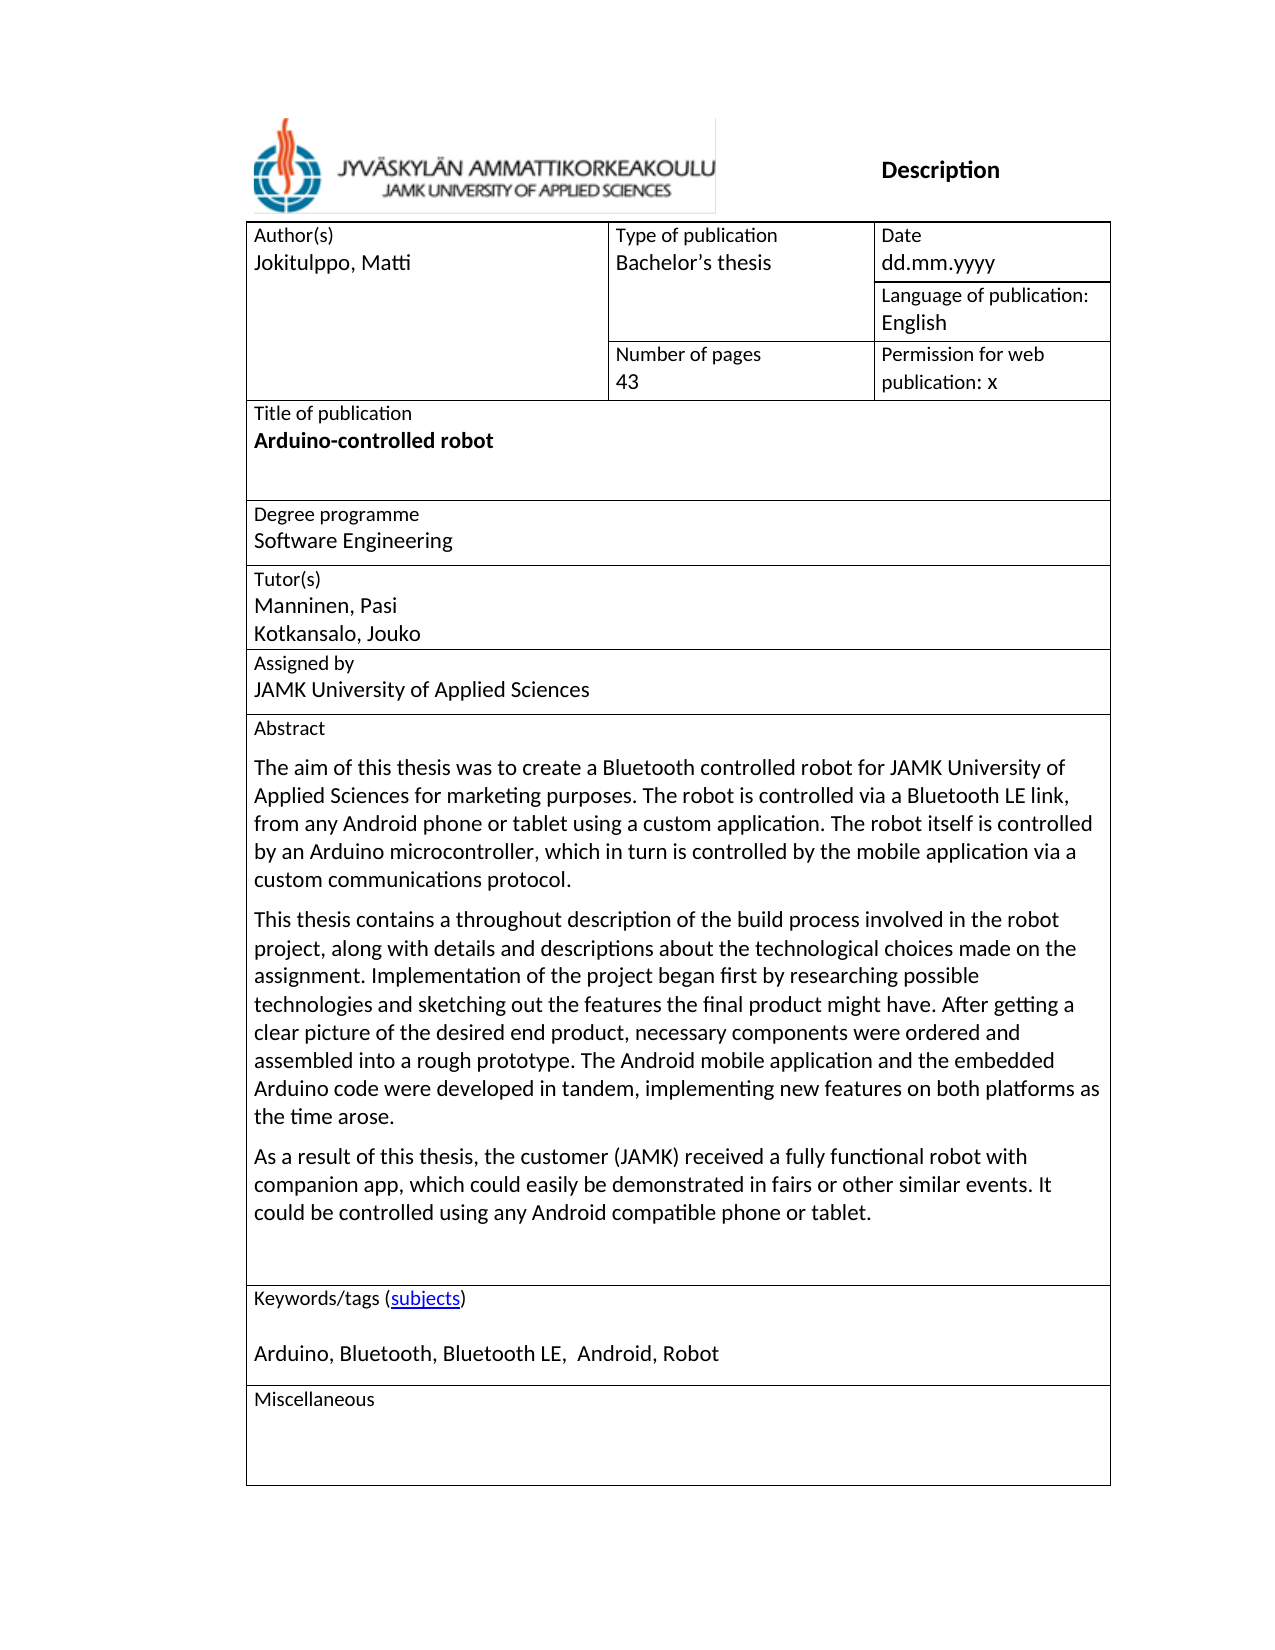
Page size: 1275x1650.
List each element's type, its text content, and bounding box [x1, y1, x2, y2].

table_cell Abstract The aim of this thesis was to create a Bluetooth controlled robot for JAMK University of Applied Sciences for marketing purposes. The robot is controlled via a Bluetooth LE link, from any Android phone or tablet using a custom application. The robot itself is controlled by an Arduino microcontroller, which in turn is controlled by the mobile application via a custom communications protocol. This thesis contains a throughout description of the build process involved in the robot project, along with details and descriptions about the technological choices made on the assignment. Implementation of the project began first by researching possible technologies and sketching out the features the final product might have. After getting a clear picture of the desired end product, necessary components were ordered and assembled into a rough prototype. The Android mobile application and the embedded Arduino code were developed in tandem, implementing new features on both platforms as the time arose. As a result of this thesis, the customer (JAMK) received a fully functional robot with companion app, which could easily be demonstrated in fairs or other similar events. It could be controlled using any Android compatible phone or tablet. [247, 715, 1110, 1284]
table_header Description [874, 118, 1110, 221]
table_cell Language of publication: English [875, 283, 1110, 341]
table_cell Assigned by JAMK University of Applied Sciences [247, 650, 1110, 714]
table_cell Title of publication Arduino-controlled robot [247, 401, 1110, 500]
table_cell Number of pages 43 [609, 342, 874, 399]
table_cell Tutor(s) Manninen, Pasi Kotkansalo, Jouko [247, 566, 1110, 649]
table_cell Date dd.mm.yyyy [875, 223, 1110, 281]
table_cell Miscellaneous [247, 1386, 1110, 1485]
table_cell Type of publication Bachelor’s thesis [609, 223, 874, 341]
table_cell Permission for web publication: x [875, 342, 1110, 399]
table_header [247, 118, 874, 221]
picture [253, 118, 718, 215]
table_cell Degree programme Software Engineering [247, 501, 1110, 565]
table_cell Keywords/tags (subjects) Arduino, Bluetooth, Bluetooth LE, Android, Robot [247, 1286, 1110, 1385]
table_cell Author(s) Jokitulppo, Matti [247, 223, 608, 399]
